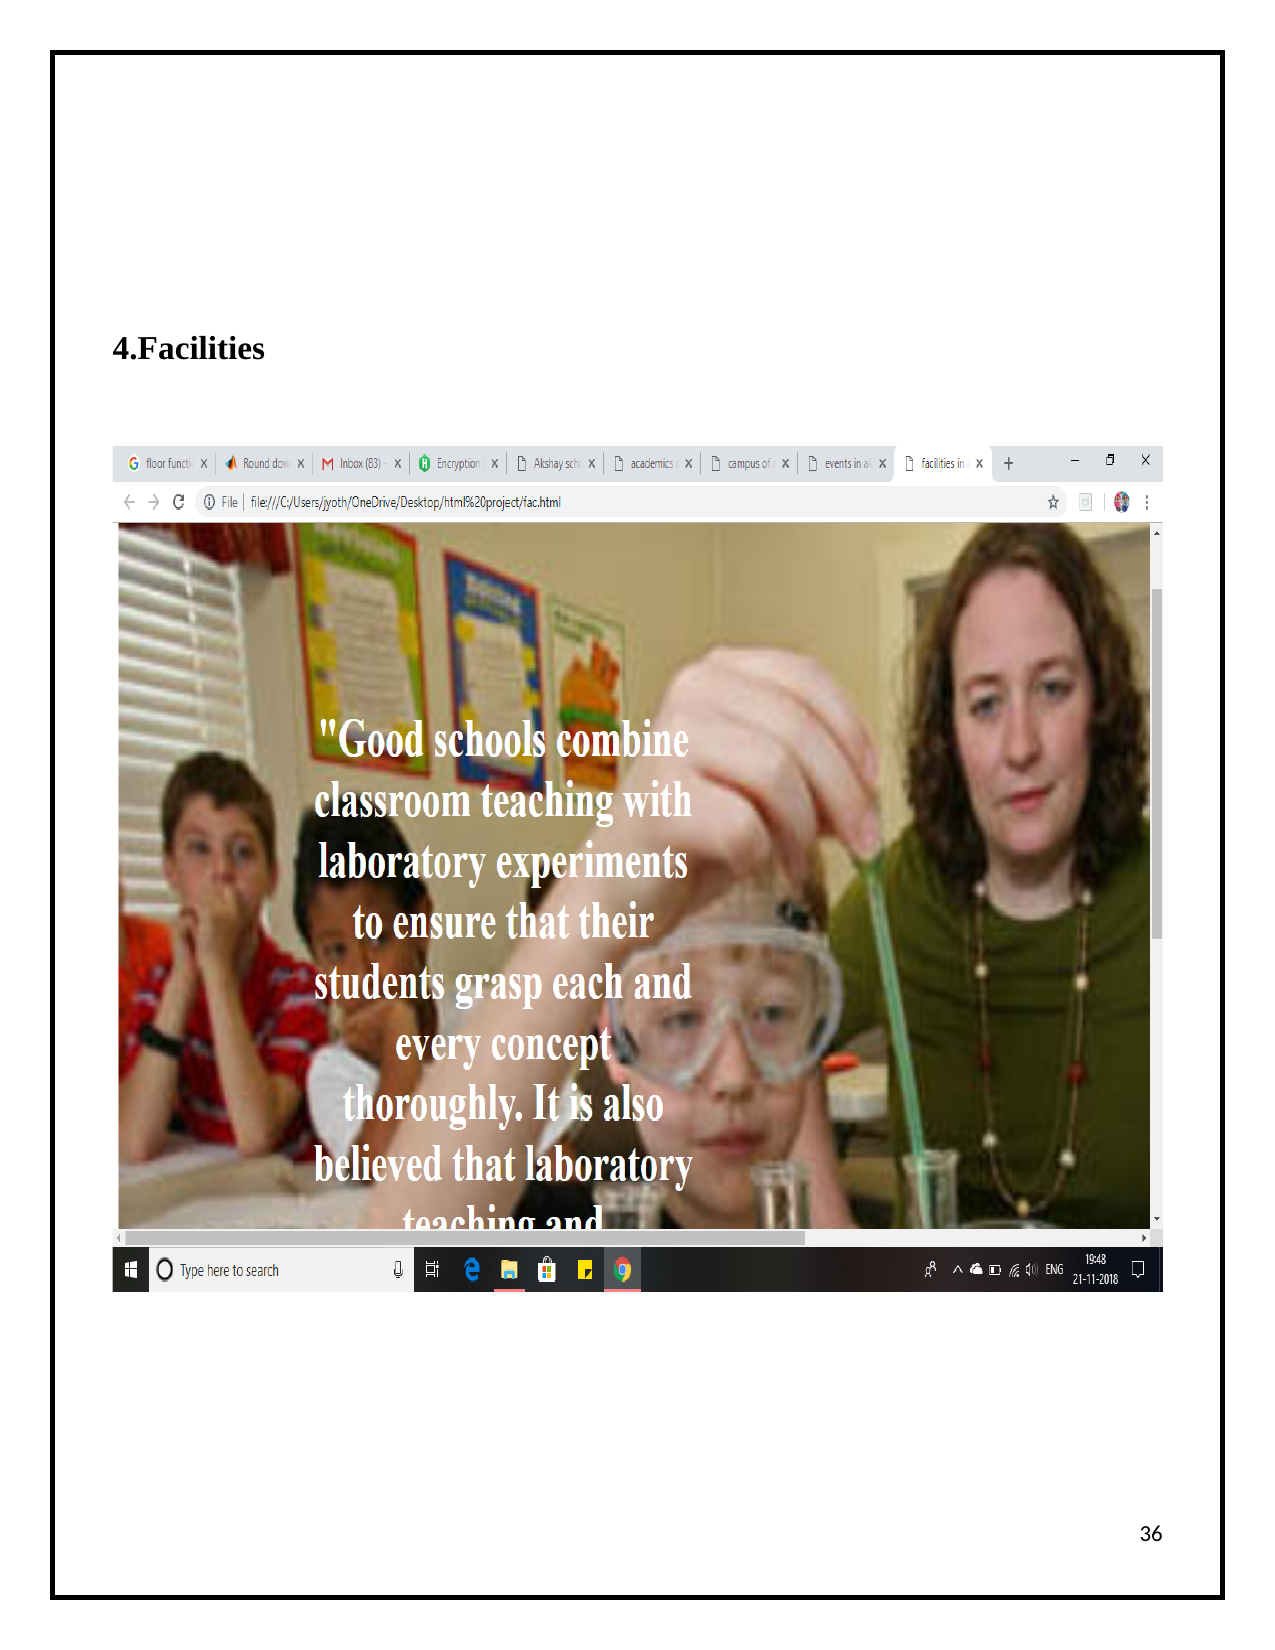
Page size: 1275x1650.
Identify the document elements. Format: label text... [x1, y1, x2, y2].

text 4.Facilities [112, 328, 1162, 366]
picture [112, 446, 1163, 1292]
